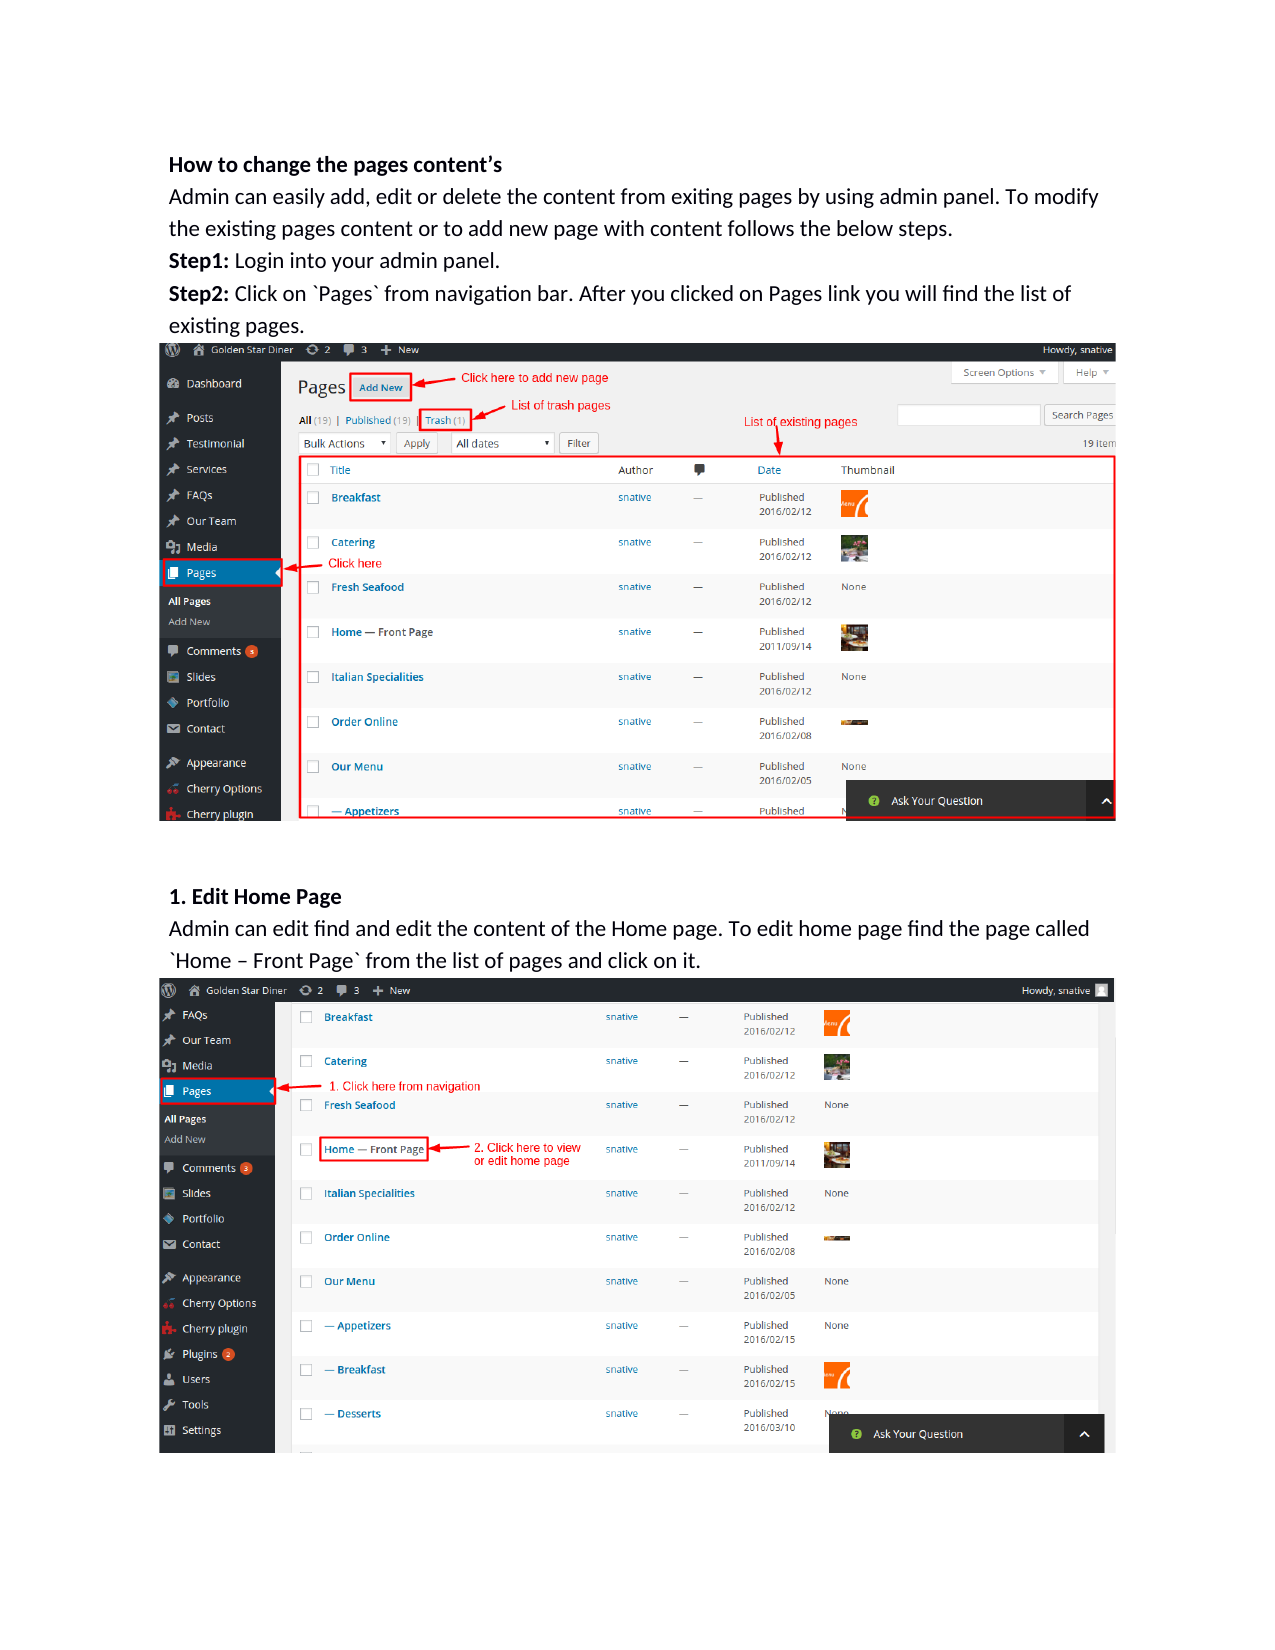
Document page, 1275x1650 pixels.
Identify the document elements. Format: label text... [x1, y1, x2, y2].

picture [159, 343, 1116, 821]
list Admin can easily add, edit or delete the content from exiting pages by using admin panel. To modify the existing pages content or to add new page with content follows the below steps. [169, 182, 1125, 242]
list Admin can edit find and edit the content of the Home page. To edit home page find the page called `Home – Front Page` from the list of pages and click on it. [169, 914, 1125, 974]
picture [159, 978, 1116, 1453]
list How to change the pages content’s [169, 150, 1125, 178]
list Step1: Login into your admin panel. [169, 247, 1125, 274]
list 1. Edit Home Page [169, 882, 1125, 910]
list Step2: Click on `Pages` from navigation bar. After you clicked on Pages link you will find the list of existing pages. [169, 279, 1125, 339]
